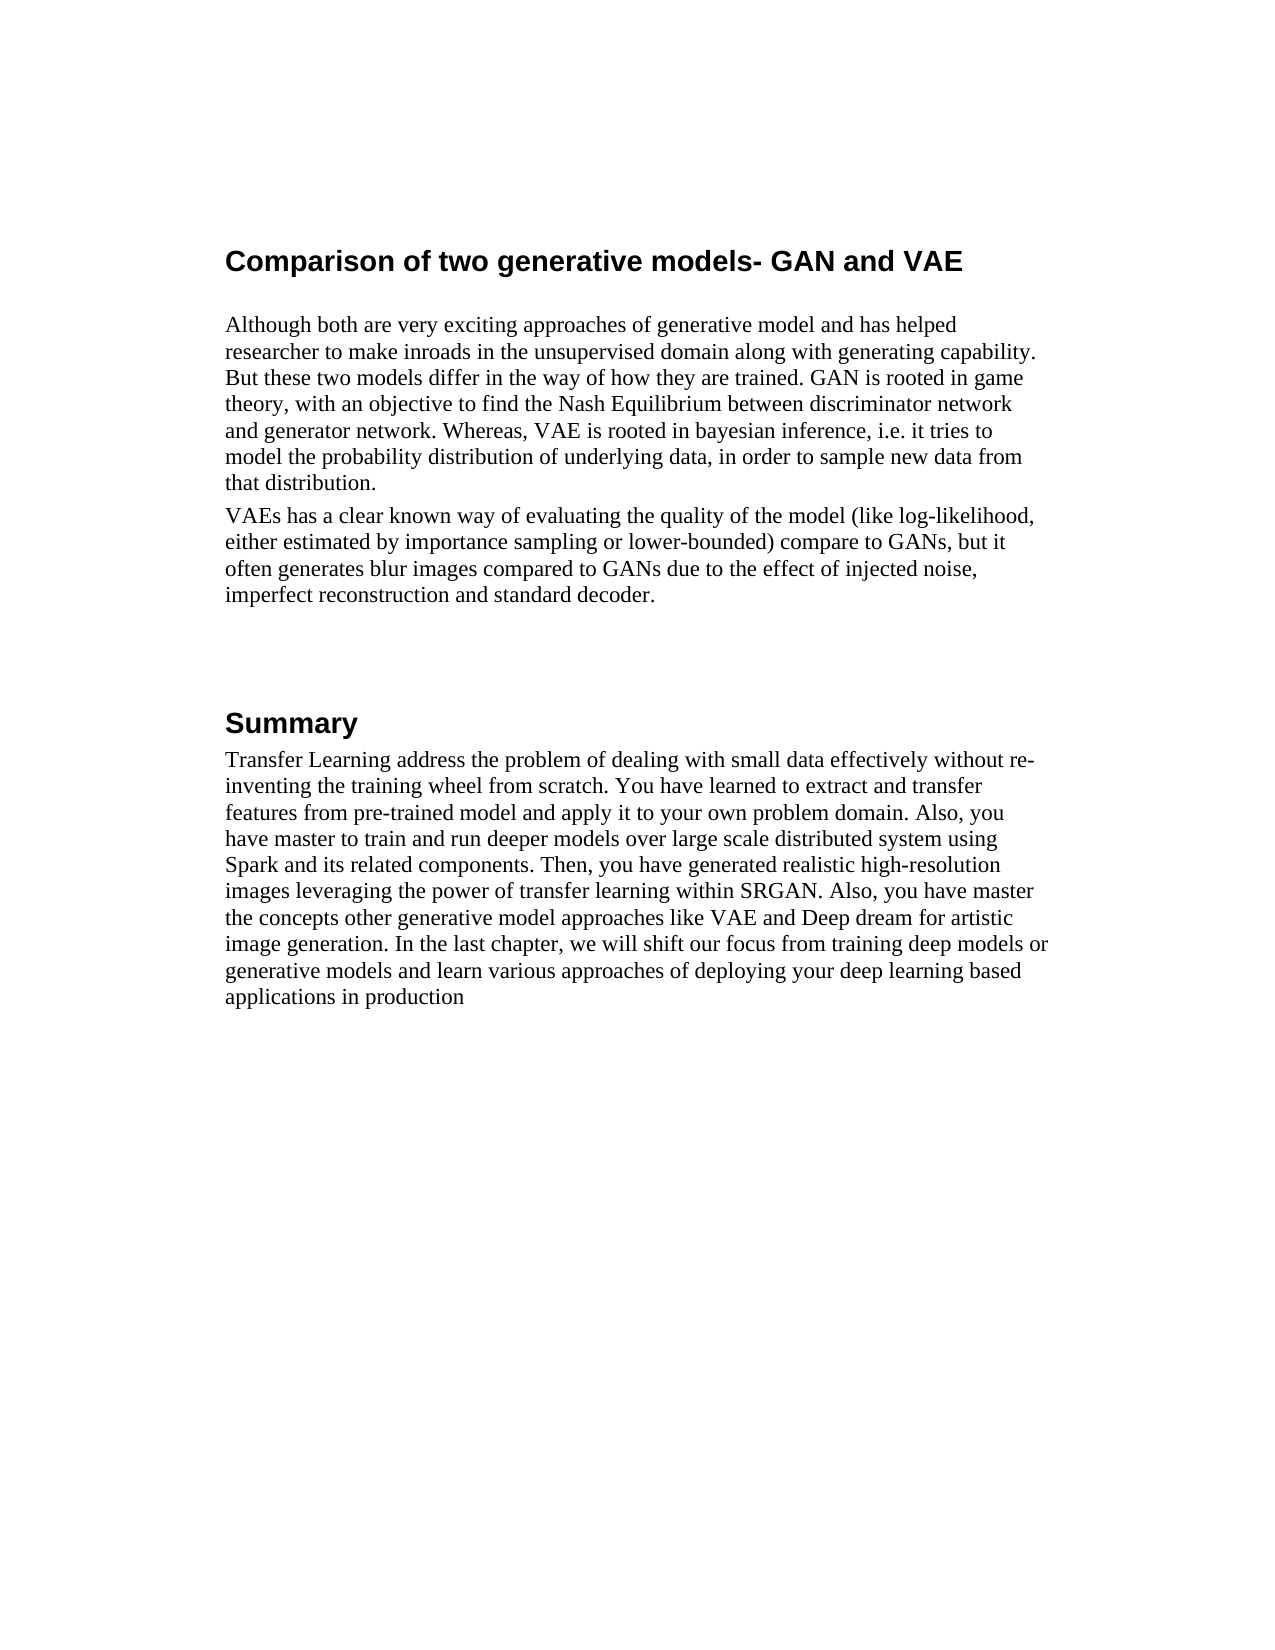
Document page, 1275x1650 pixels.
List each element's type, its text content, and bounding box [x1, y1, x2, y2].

subtitle Comparison of two generative models- GAN and VAE [225, 244, 1050, 278]
subtitle Summary [225, 706, 1050, 739]
text Transfer Learning address the problem of dealing with small data effectively without re-inventing the training wheel from scratch. You have learned to extract and transfer features from pre-trained model and apply it to your own problem domain. Also, you have master to train and run deeper models over large scale distributed system using Spark and its related components. Then, you have generated realistic high-resolution images leveraging the power of transfer learning within SRGAN. Also, you have master the concepts other generative model approaches like VAE and Deep dream for artistic image generation. In the last chapter, we will shift our focus from training deep models or generative models and learn various approaches of deploying your deep learning based applications in production [225, 746, 1050, 1009]
subtitle Although both are very exciting approaches of generative model and has helped researcher to make inroads in the unsupervised domain along with generating capability. But these two models differ in the way of how they are trained. GAN is rooted in game theory, with an objective to find the Nash Equilibrium between discriminator network and generator network. Whereas, VAE is rooted in bayesian inference, i.e. it tries to model the probability distribution of underlying data, in order to sample new data from that distribution. [225, 311, 1050, 496]
text VAEs has a clear known way of evaluating the quality of the model (like log-likelihood, either estimated by importance sampling or lower-bounded) compare to GANs, but it often generates blur images compared to GANs due to the effect of injected noise, imperfect reconstruction and standard decoder. [225, 502, 1050, 607]
